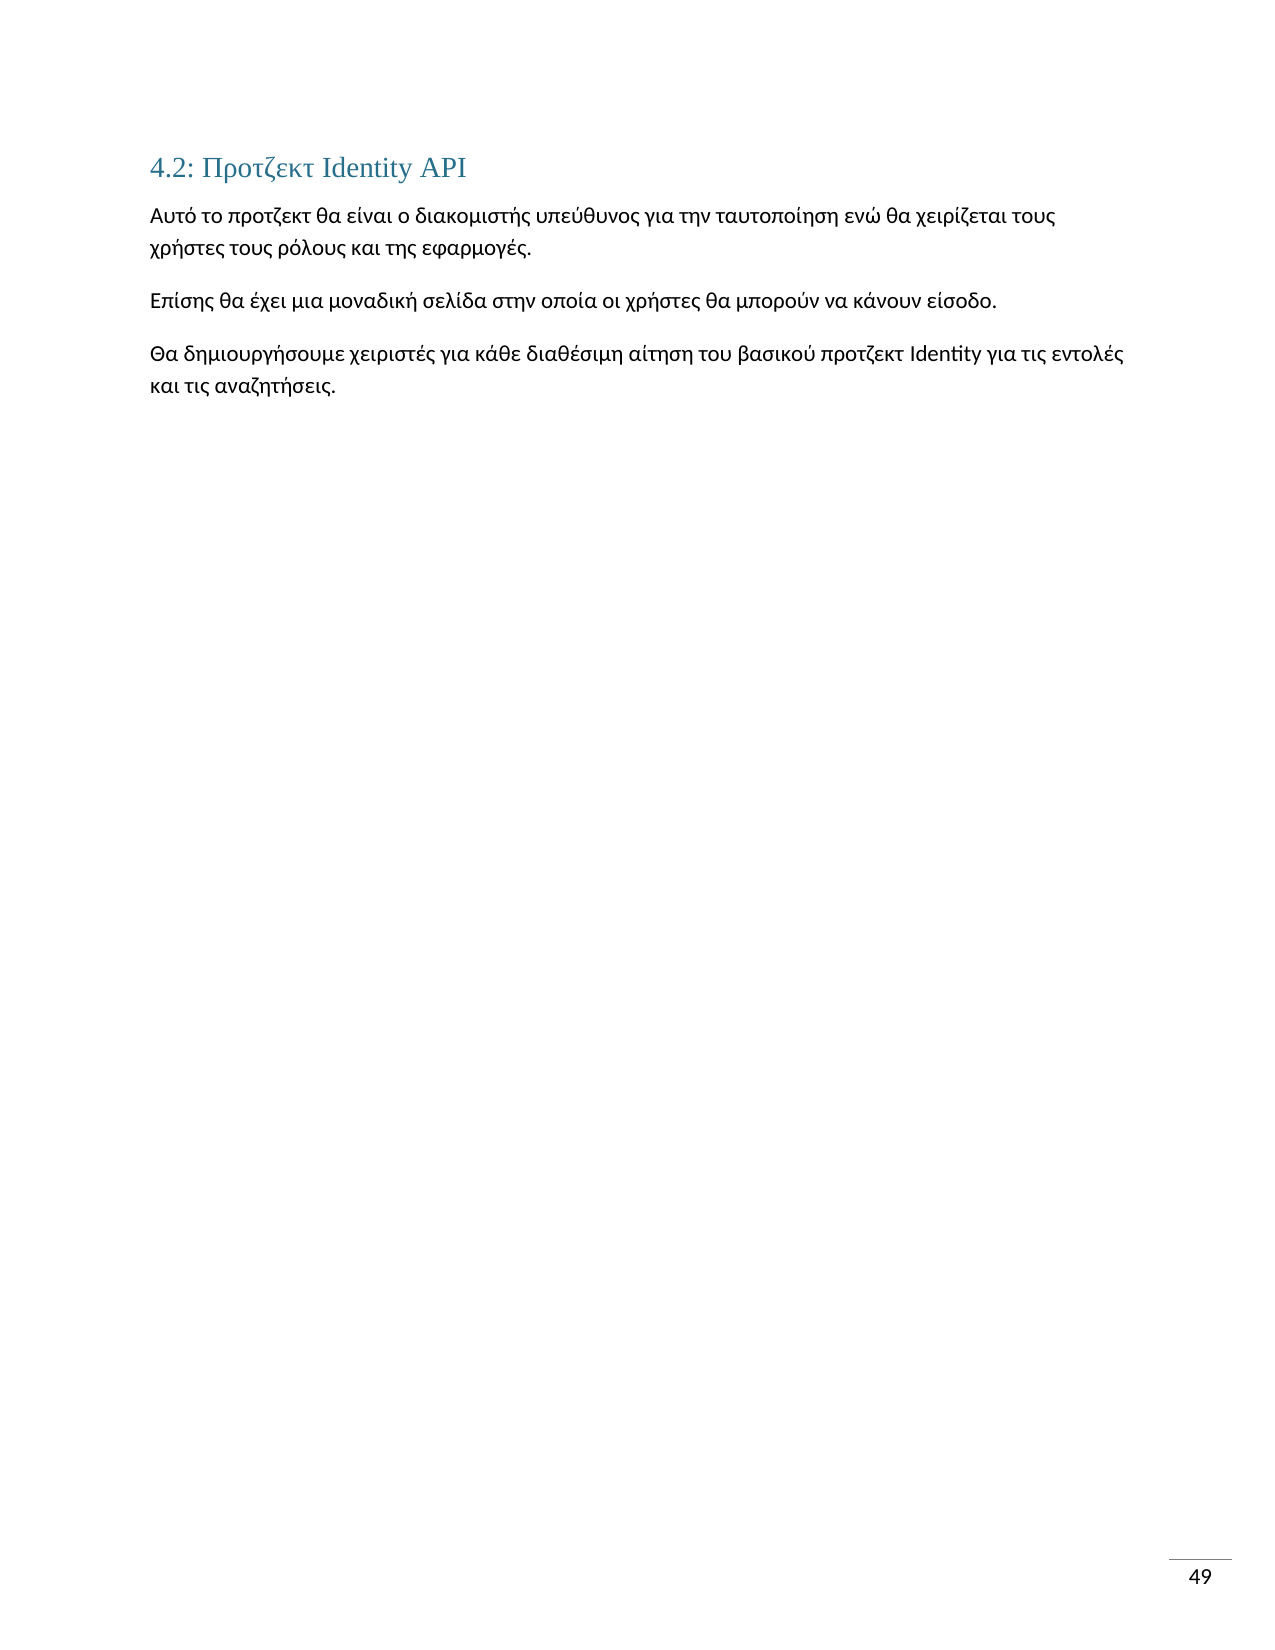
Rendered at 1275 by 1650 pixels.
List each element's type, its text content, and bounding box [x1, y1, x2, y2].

text Αυτό το προτζεκτ θα είναι ο διακομιστής υπεύθυνος για την ταυτοποίηση ενώ θα χειρίζεται τους χρήστες τους ρόλους και της εφαρμογές. [150, 201, 1125, 261]
text Θα δημιουργήσουμε χειριστές για κάθε διαθέσιμη αίτηση του βασικού προτζεκτ Identity για τις εντολές και τις αναζητήσεις. [150, 339, 1125, 399]
subtitle 4.2: Προτζεκτ Identity API [150, 150, 1125, 183]
text Επίσης θα έχει μια μοναδική σελίδα στην οποία οι χρήστες θα μπορούν να κάνουν είσοδο. [150, 286, 1125, 314]
